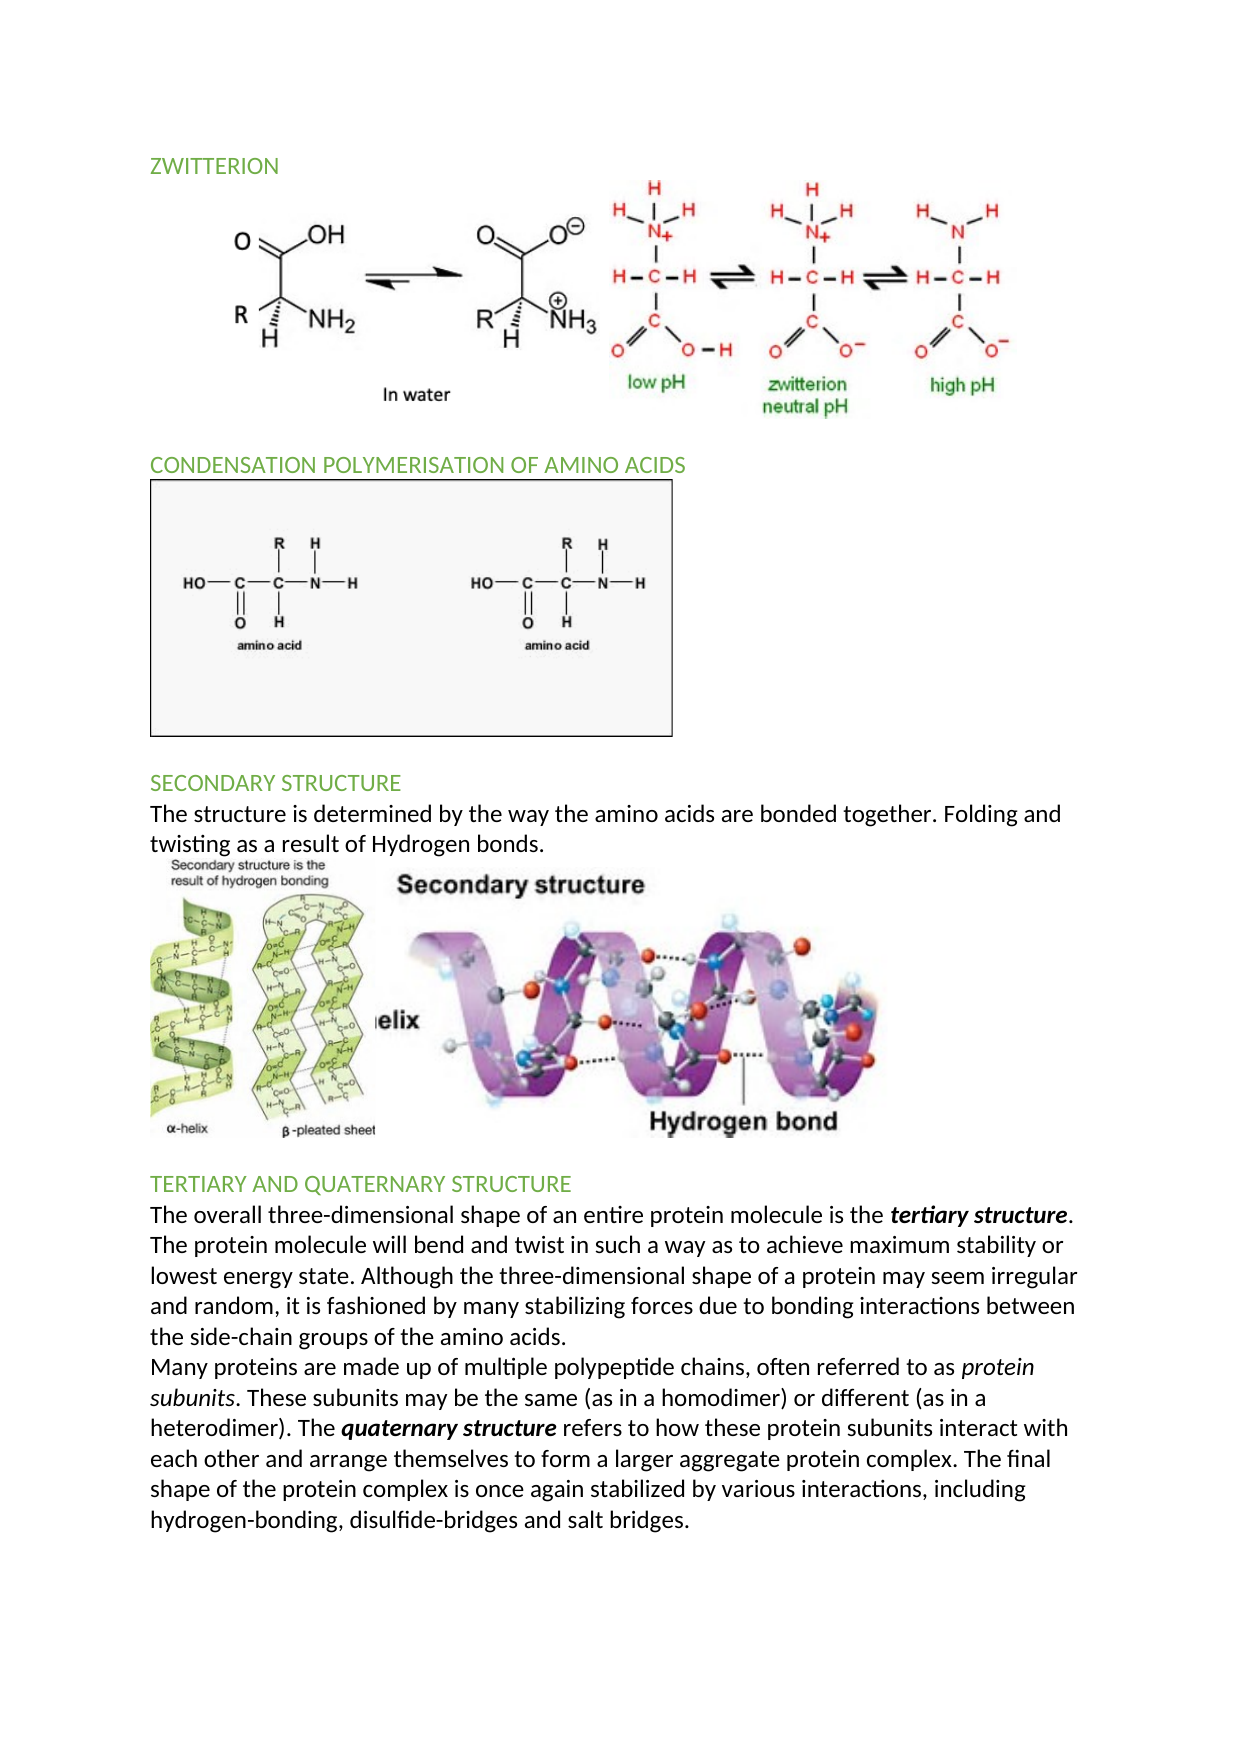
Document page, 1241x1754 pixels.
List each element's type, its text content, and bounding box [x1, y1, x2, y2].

picture [150, 479, 673, 737]
picture [223, 180, 1017, 419]
text The structure is determined by the way the amino acids are bonded together. Folding and twisting as a result of Hydrogen bonds. [150, 798, 1090, 859]
picture [150, 858, 888, 1138]
text The overall three-dimensional shape of an entire protein molecule is the tertiary structure. The protein molecule will bend and twist in such a way as to achieve maximum stability or lowest energy state. Although the three-dimensional shape of a protein may seem irregular and random, it is fashioned by many stabilizing forces due to bonding interactions between the side-chain groups of the amino acids. [150, 1199, 1090, 1351]
text Many proteins are made up of multiple polypeptide chains, often referred to as protein subunits. These subunits may be the same (as in a homodimer) or different (as in a heterodimer). The quaternary structure refers to how these protein subunits interact with each other and arrange themselves to form a larger aggregate protein complex. The final shape of the protein complex is once again stabilized by various interactions, including hydrogen-bonding, disulfide-bridges and salt bridges. [150, 1351, 1090, 1534]
